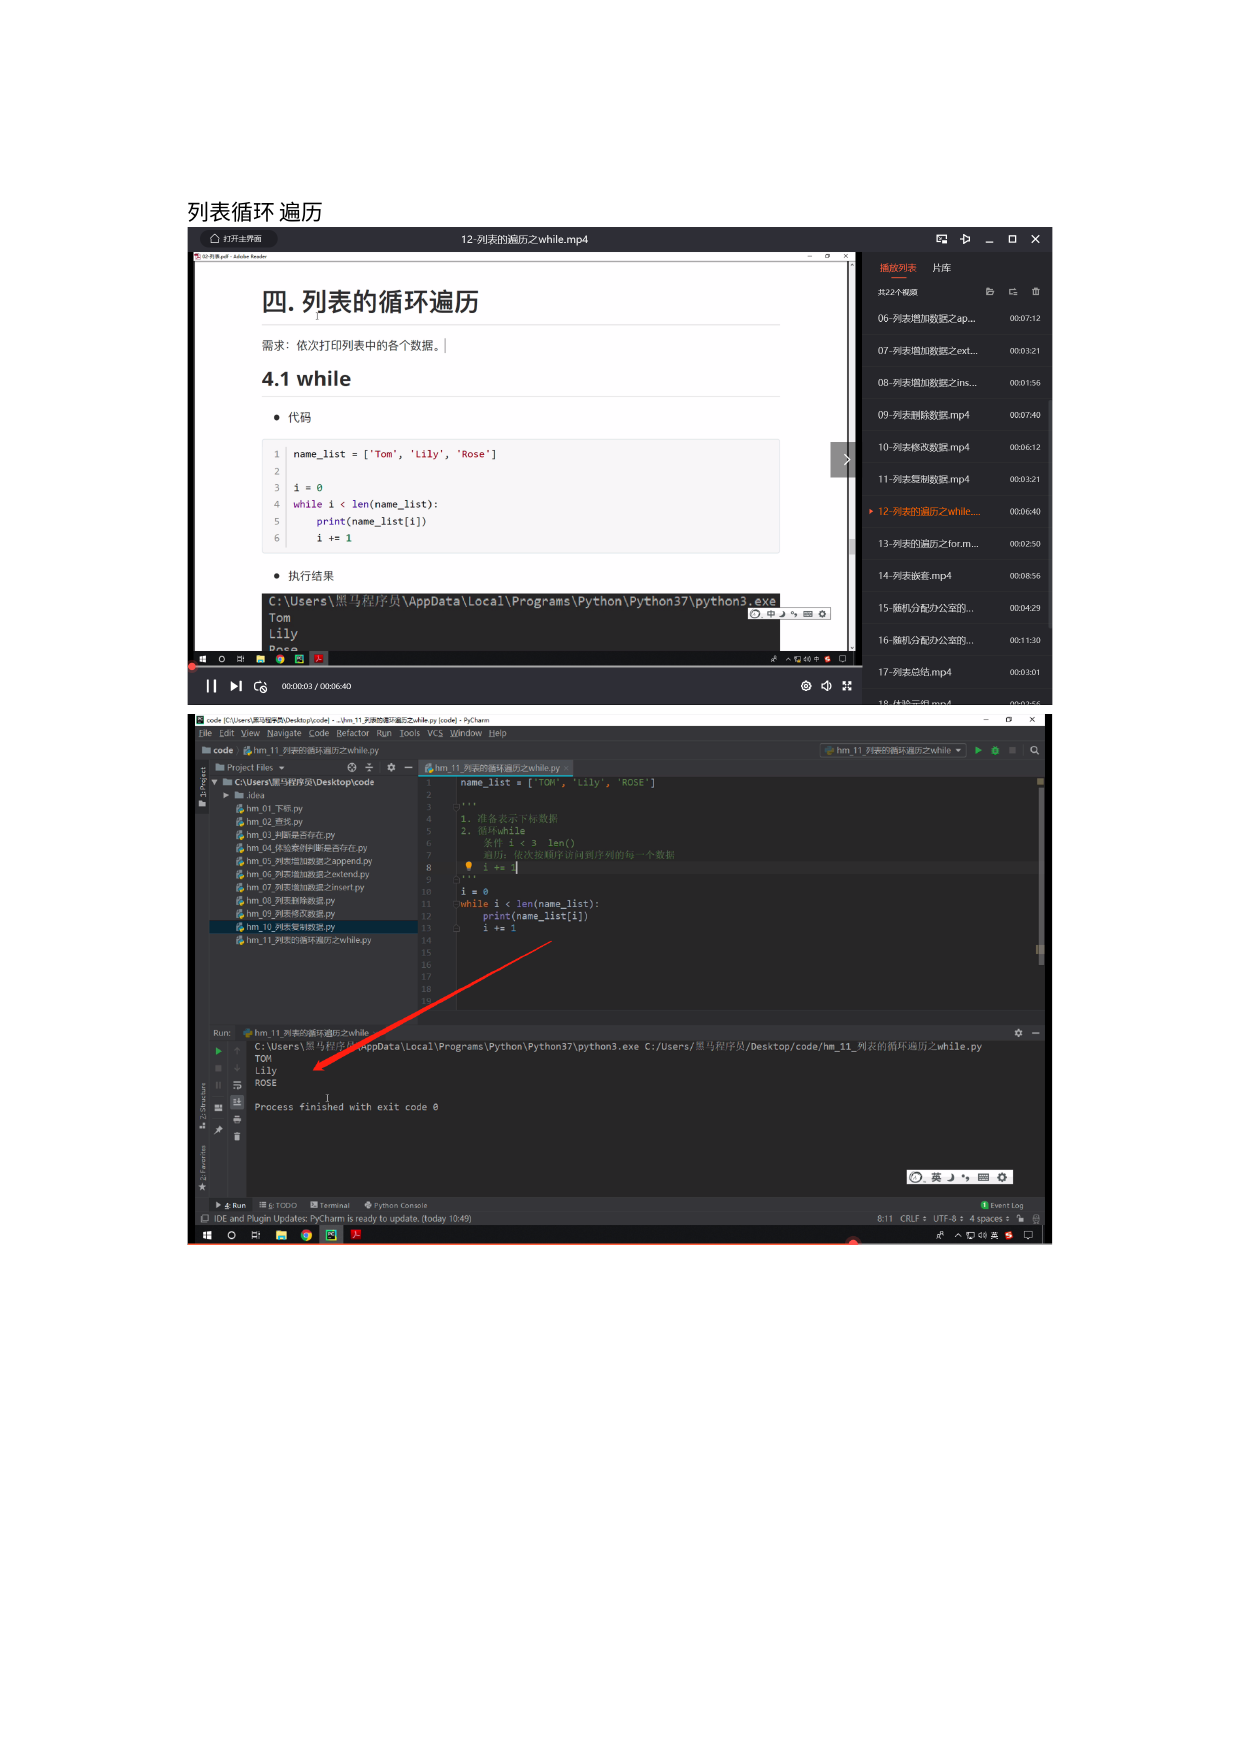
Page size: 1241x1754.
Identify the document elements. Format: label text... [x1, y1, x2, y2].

picture [187, 714, 1053, 1245]
text 列表循环 遍历 [187, 194, 1053, 227]
picture [187, 227, 1053, 705]
